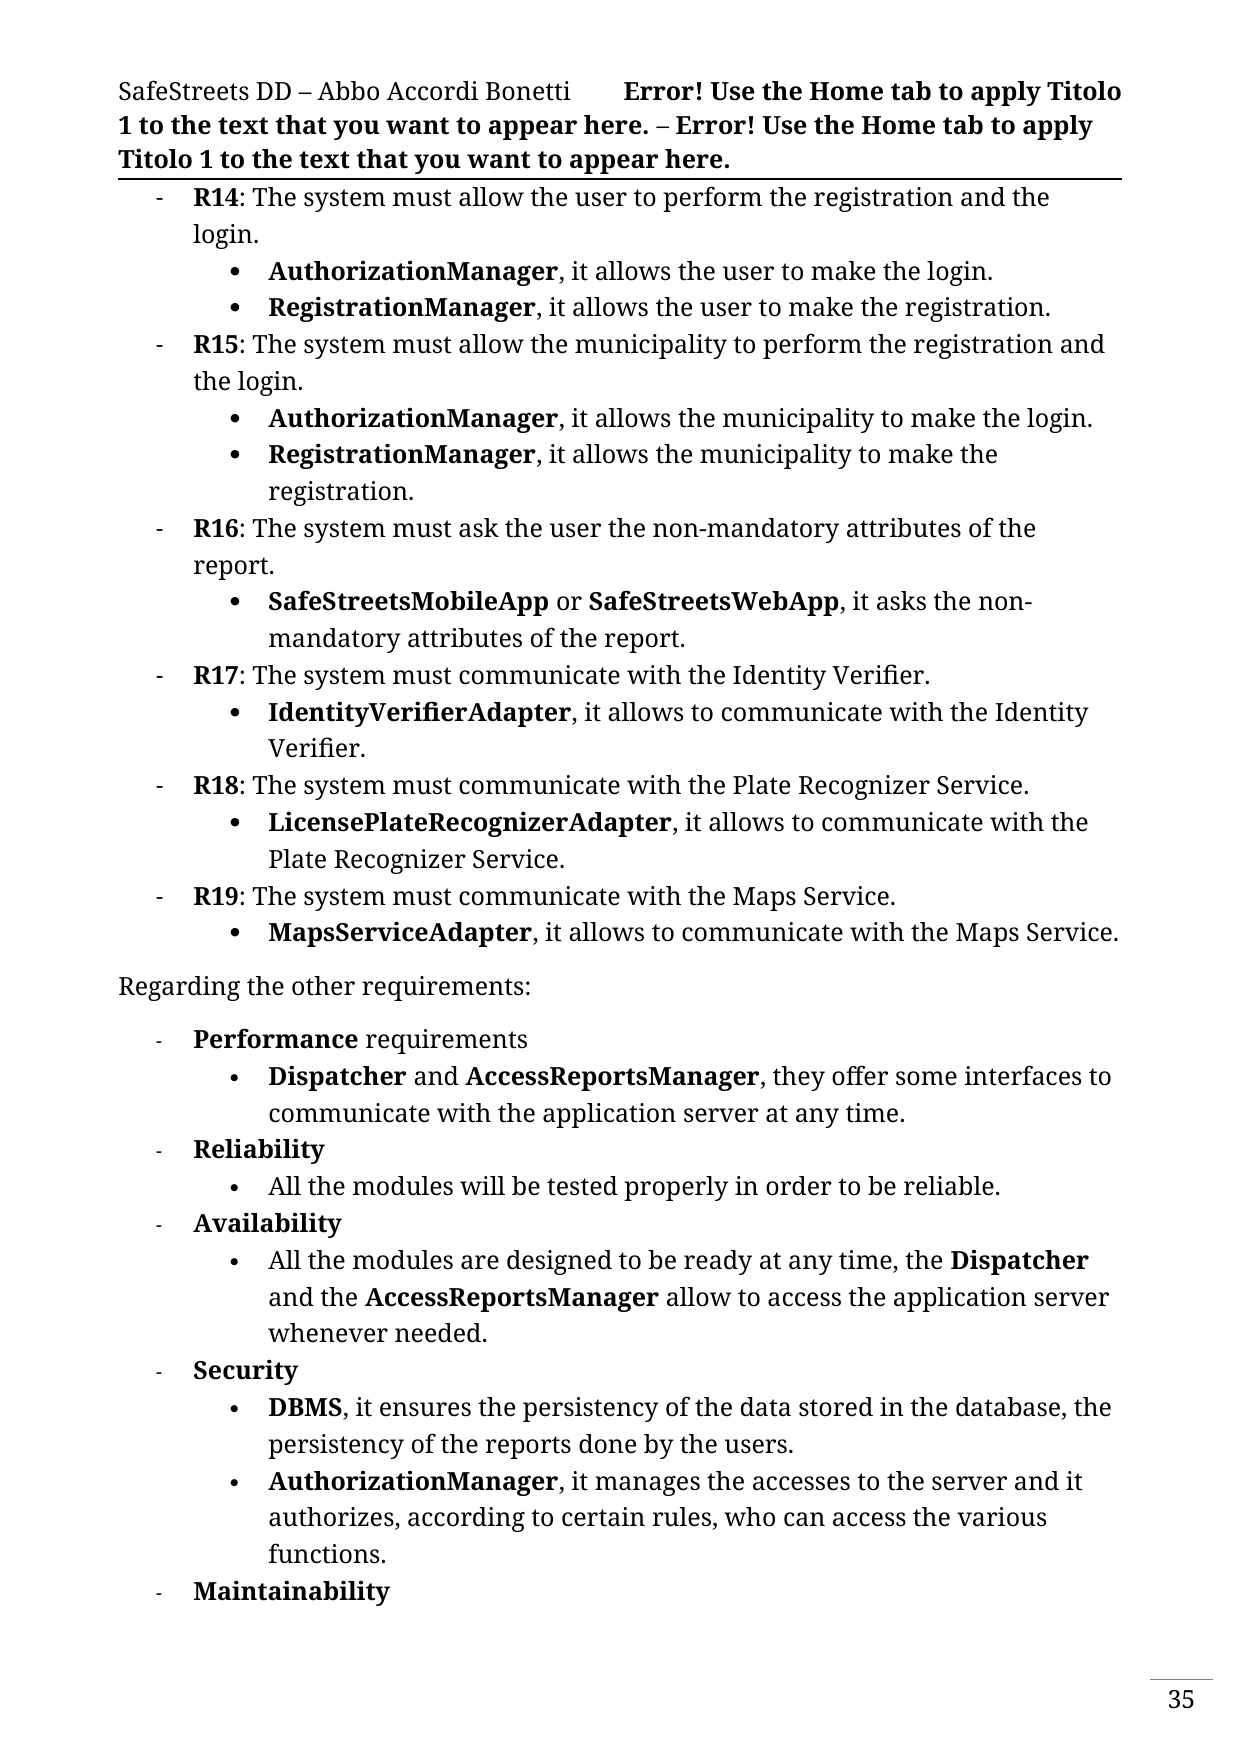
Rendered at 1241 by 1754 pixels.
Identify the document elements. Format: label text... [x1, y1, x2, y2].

list All the modules are designed to be ready at any time, the Dispatcher and the AccessReportsManager allow to access the application server whenever needed. [231, 1242, 1122, 1350]
list SafeStreetsMobileApp or SafeStreetsWebApp, it asks the non-mandatory attributes of the report. [231, 584, 1122, 655]
list All the modules will be tested properly in order to be reliable. [231, 1169, 1122, 1203]
list LicensePlateRecognizerAdapter, it allows to communicate with the Plate Recognizer Service. [231, 805, 1122, 876]
list Performance requirements [156, 1022, 1122, 1056]
list Security [156, 1353, 1122, 1387]
list Dispatcher and AccessReportsManager, they offer some interfaces to communicate with the application server at any time. [231, 1059, 1122, 1129]
list AuthorizationManager, it allows the user to make the login. [231, 253, 1122, 287]
list MapsServiceAdapter, it allows to communicate with the Maps Service. [231, 915, 1122, 949]
list R16: The system must ask the user the non-mandatory attributes of the report. [156, 511, 1122, 581]
list R19: The system must communicate with the Maps Service. [156, 878, 1122, 912]
list DBMS, it ensures the persistency of the data stored in the database, the persistency of the reports done by the users. [231, 1389, 1122, 1460]
list Availability [156, 1206, 1122, 1240]
list RegistrationManager, it allows the municipality to make the registration. [231, 437, 1122, 508]
list Maintainability [156, 1573, 1122, 1607]
list Reliability [156, 1132, 1122, 1166]
list IdentityVerifierAdapter, it allows to communicate with the Identity Verifier. [231, 694, 1122, 765]
list R14: The system must allow the user to perform the registration and the login. [156, 180, 1122, 250]
list RegistrationManager, it allows the user to make the registration. [231, 290, 1122, 324]
text Regarding the other requirements: [118, 968, 1122, 1002]
list R17: The system must communicate with the Identity Verifier. [156, 658, 1122, 692]
list AuthorizationManager, it allows the municipality to make the login. [231, 400, 1122, 434]
list R18: The system must communicate with the Plate Recognizer Service. [156, 768, 1122, 802]
list R15: The system must allow the municipality to perform the registration and the login. [156, 327, 1122, 397]
list AuthorizationManager, it manages the accesses to the server and it authorizes, according to certain rules, who can access the various functions. [231, 1463, 1122, 1571]
